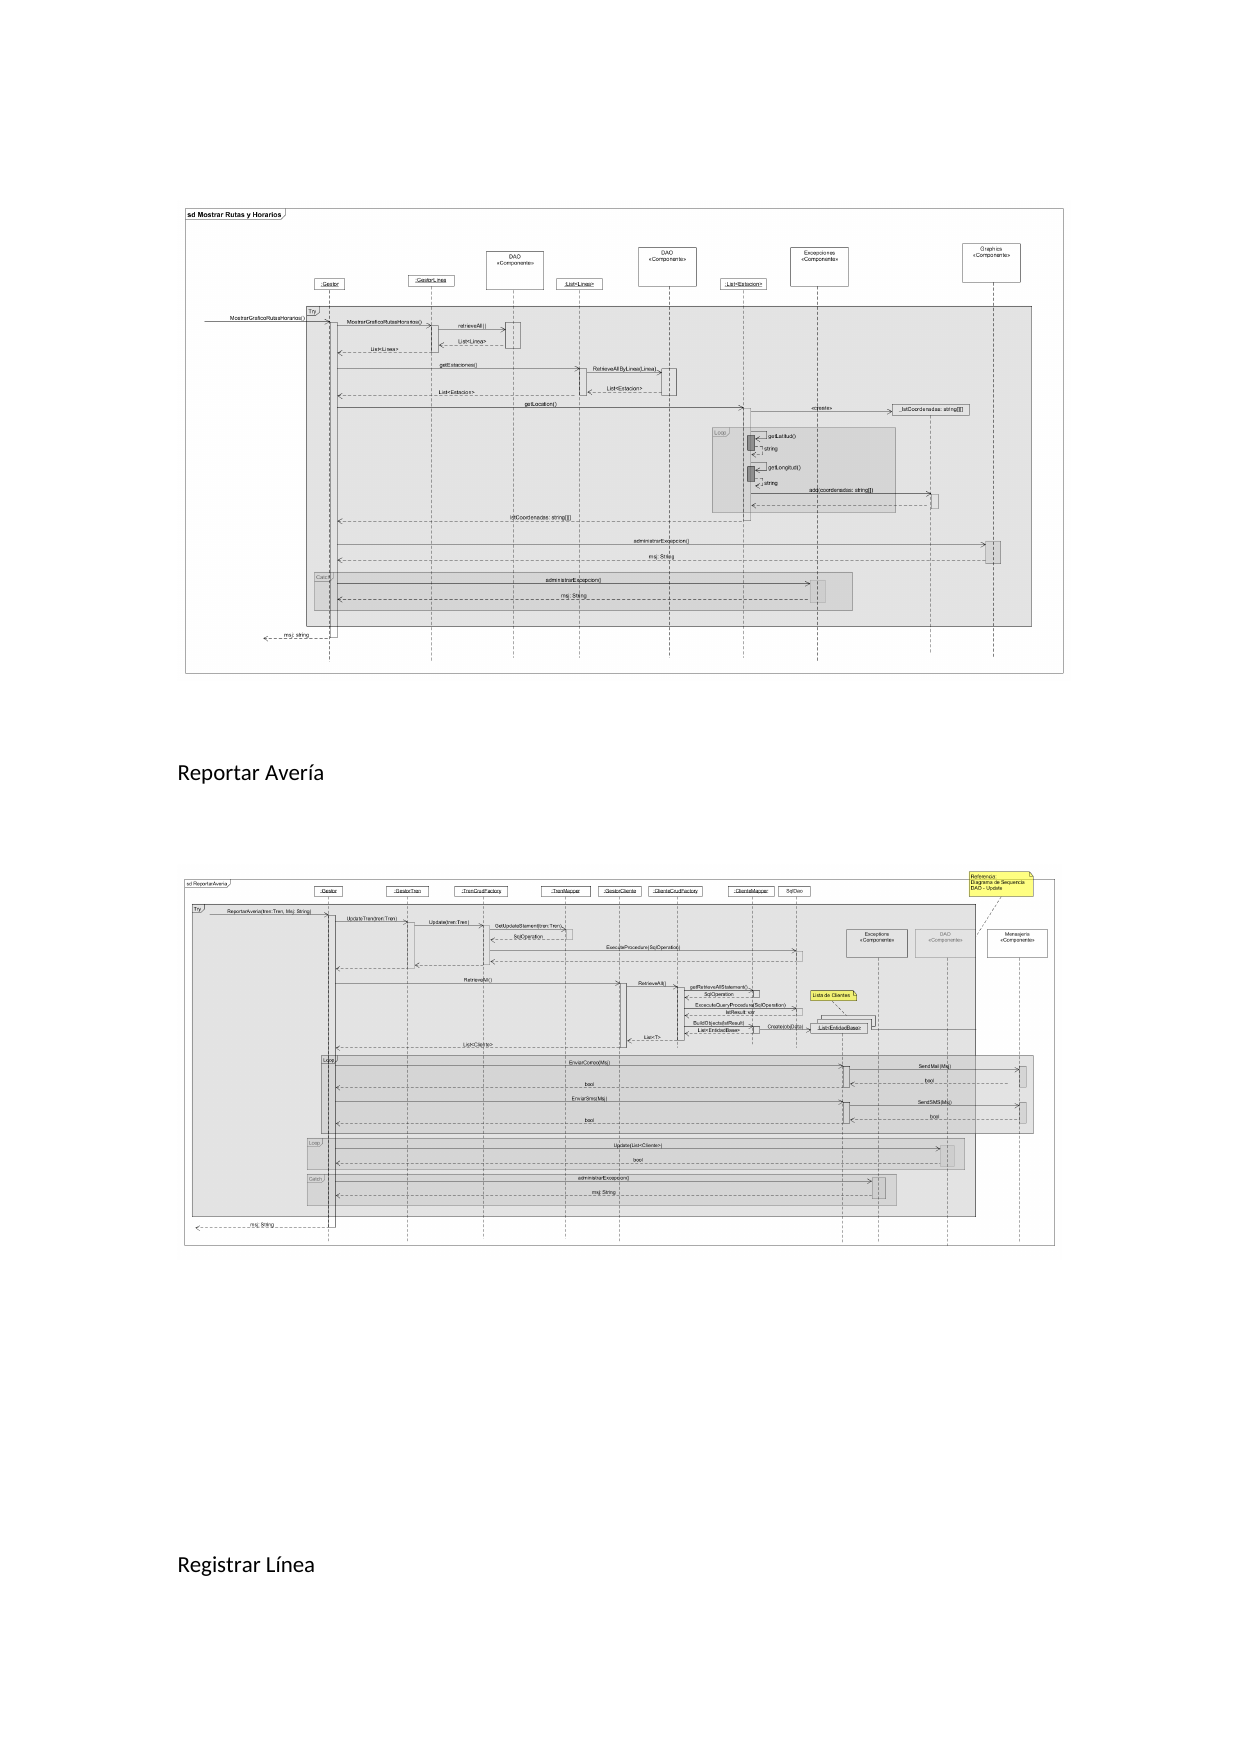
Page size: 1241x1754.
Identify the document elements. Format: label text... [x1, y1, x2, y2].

text Reportar Avería [177, 758, 1063, 786]
picture [177, 200, 1071, 681]
picture [177, 864, 1062, 1260]
text Registrar Línea [177, 1550, 1063, 1578]
